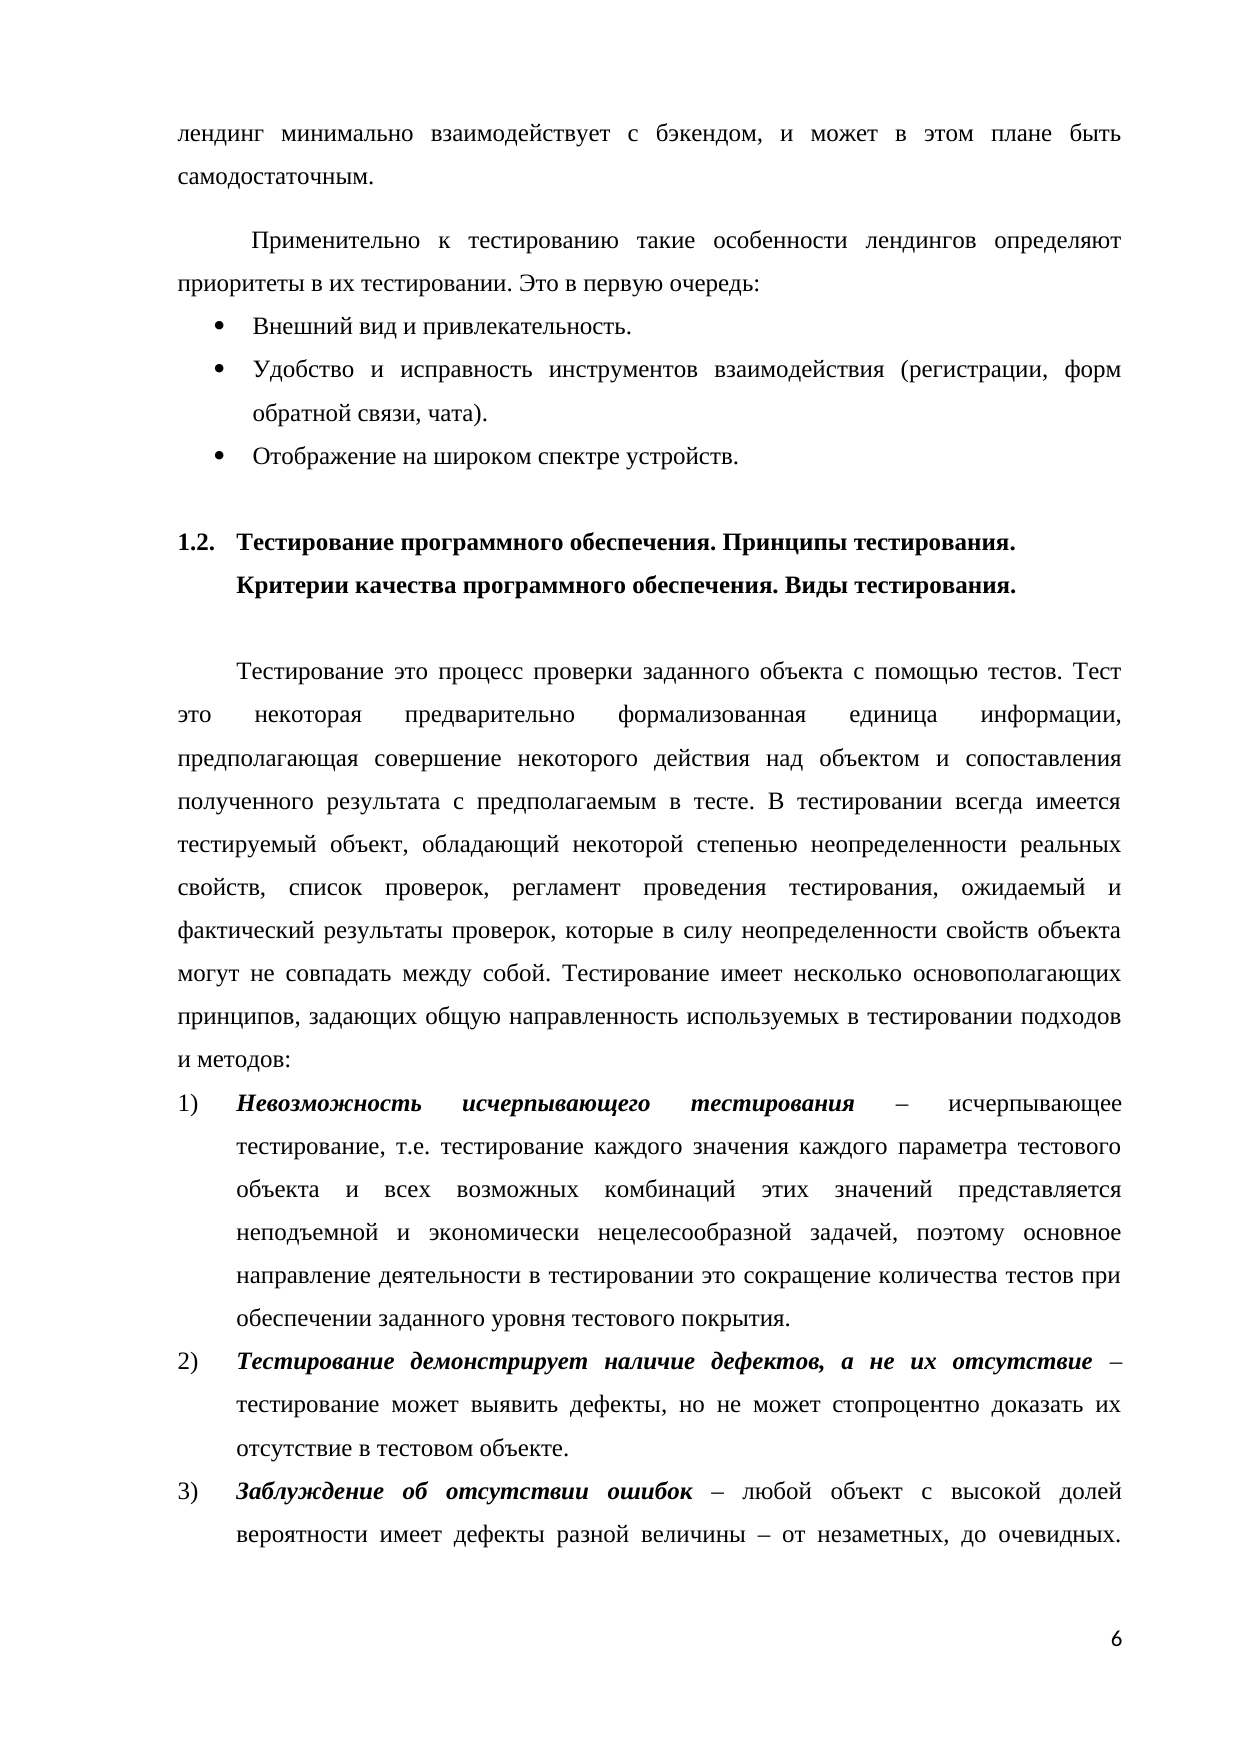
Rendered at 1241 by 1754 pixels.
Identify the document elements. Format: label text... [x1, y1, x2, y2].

list Удобство и исправность инструментов взаимодействия (регистрации, форм обратной связи, чата). [215, 354, 1122, 426]
list Невозможность исчерпывающего тестирования – исчерпывающее тестирование, т.е. тестирование каждого значения каждого параметра тестового объекта и всех возможных комбинаций этих значений представляется неподъемной и экономически нецелесообразной задачей, поэтому основное направление деятельности в тестировании это сокращение количества тестов при обеспечении заданного уровня тестового покрытия. [177, 1088, 1122, 1332]
list Внешний вид и привлекательность. [215, 311, 1122, 340]
list Отображение на широком спектре устройств. [215, 441, 1122, 469]
list Тестирование программного обеспечения. Принципы тестирования. Критерии качества программного обеспечения. Виды тестирования. [177, 527, 1122, 599]
text Применительно к тестированию такие особенности лендингов определяют приоритеты в их тестировании. Это в первую очередь: [177, 225, 1122, 297]
list Тестирование демонстрирует наличие дефектов, а не их отсутствие – тестирование может выявить дефекты, но не может стопроцентно доказать их отсутствие в тестовом объекте. [177, 1346, 1122, 1461]
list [177, 1476, 1122, 1548]
text Тестирование это процесс проверки заданного объекта с помощью тестов. Тест это некоторая предварительно формализованная единица информации, предполагающая совершение некоторого действия над объектом и сопоставления полученного результата с предполагаемым в тесте. В тестировании всегда имеется тестируемый объект, обладающий некоторой степенью неопределенности реальных свойств, список проверок, регламент проведения тестирования, ожидаемый и фактический результаты проверок, которые в силу неопределенности свойств объекта могут не совпадать между собой. Тестирование имеет несколько основополагающих принципов, задающих общую направленность используемых в тестировании подходов и методов: [177, 656, 1122, 1073]
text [177, 118, 1122, 190]
